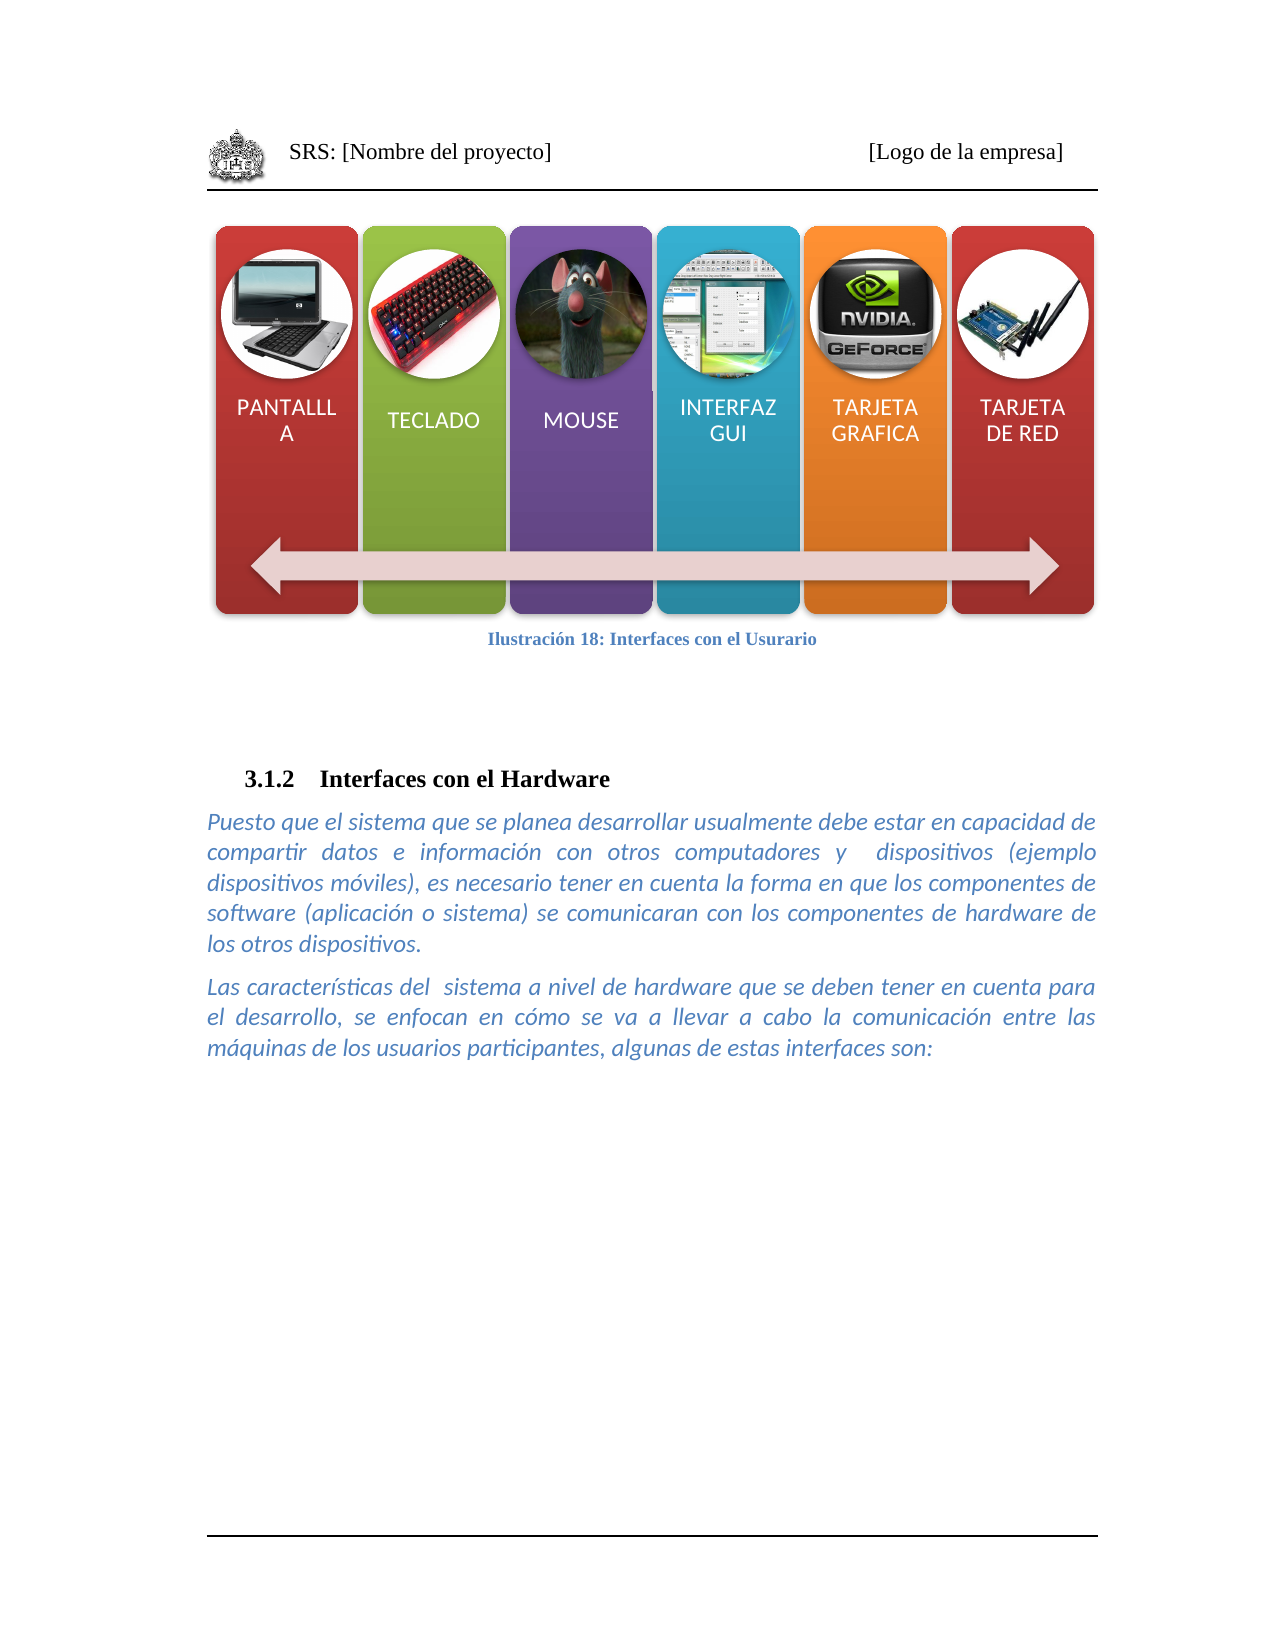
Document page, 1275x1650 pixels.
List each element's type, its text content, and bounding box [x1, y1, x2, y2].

picture [662, 249, 795, 379]
picture [515, 249, 648, 379]
picture [221, 249, 353, 379]
picture [368, 249, 500, 379]
text Puesto que el sistema que se planea desarrollar usualmente debe estar en capacidad de compartir datos e información con otros computadores y dispositivos (ejemplo dispositivos móviles), es necesario tener en cuenta la forma en que los componentes de software (aplicación o sistema) se comunicaran con los componentes de hardware de los otros dispositivos. [207, 806, 1098, 958]
picture [809, 249, 942, 379]
text Las características del sistema a nivel de hardware que se deben tener en cuenta para el desarrollo, se enfocan en cómo se va a llevar a cabo la comunicación entre las máquinas de los usuarios participantes, algunas de estas interfaces son: [207, 971, 1098, 1062]
subtitle Interfaces con el Hardware [244, 764, 1098, 793]
picture [206, 127, 268, 187]
picture [957, 249, 1089, 379]
